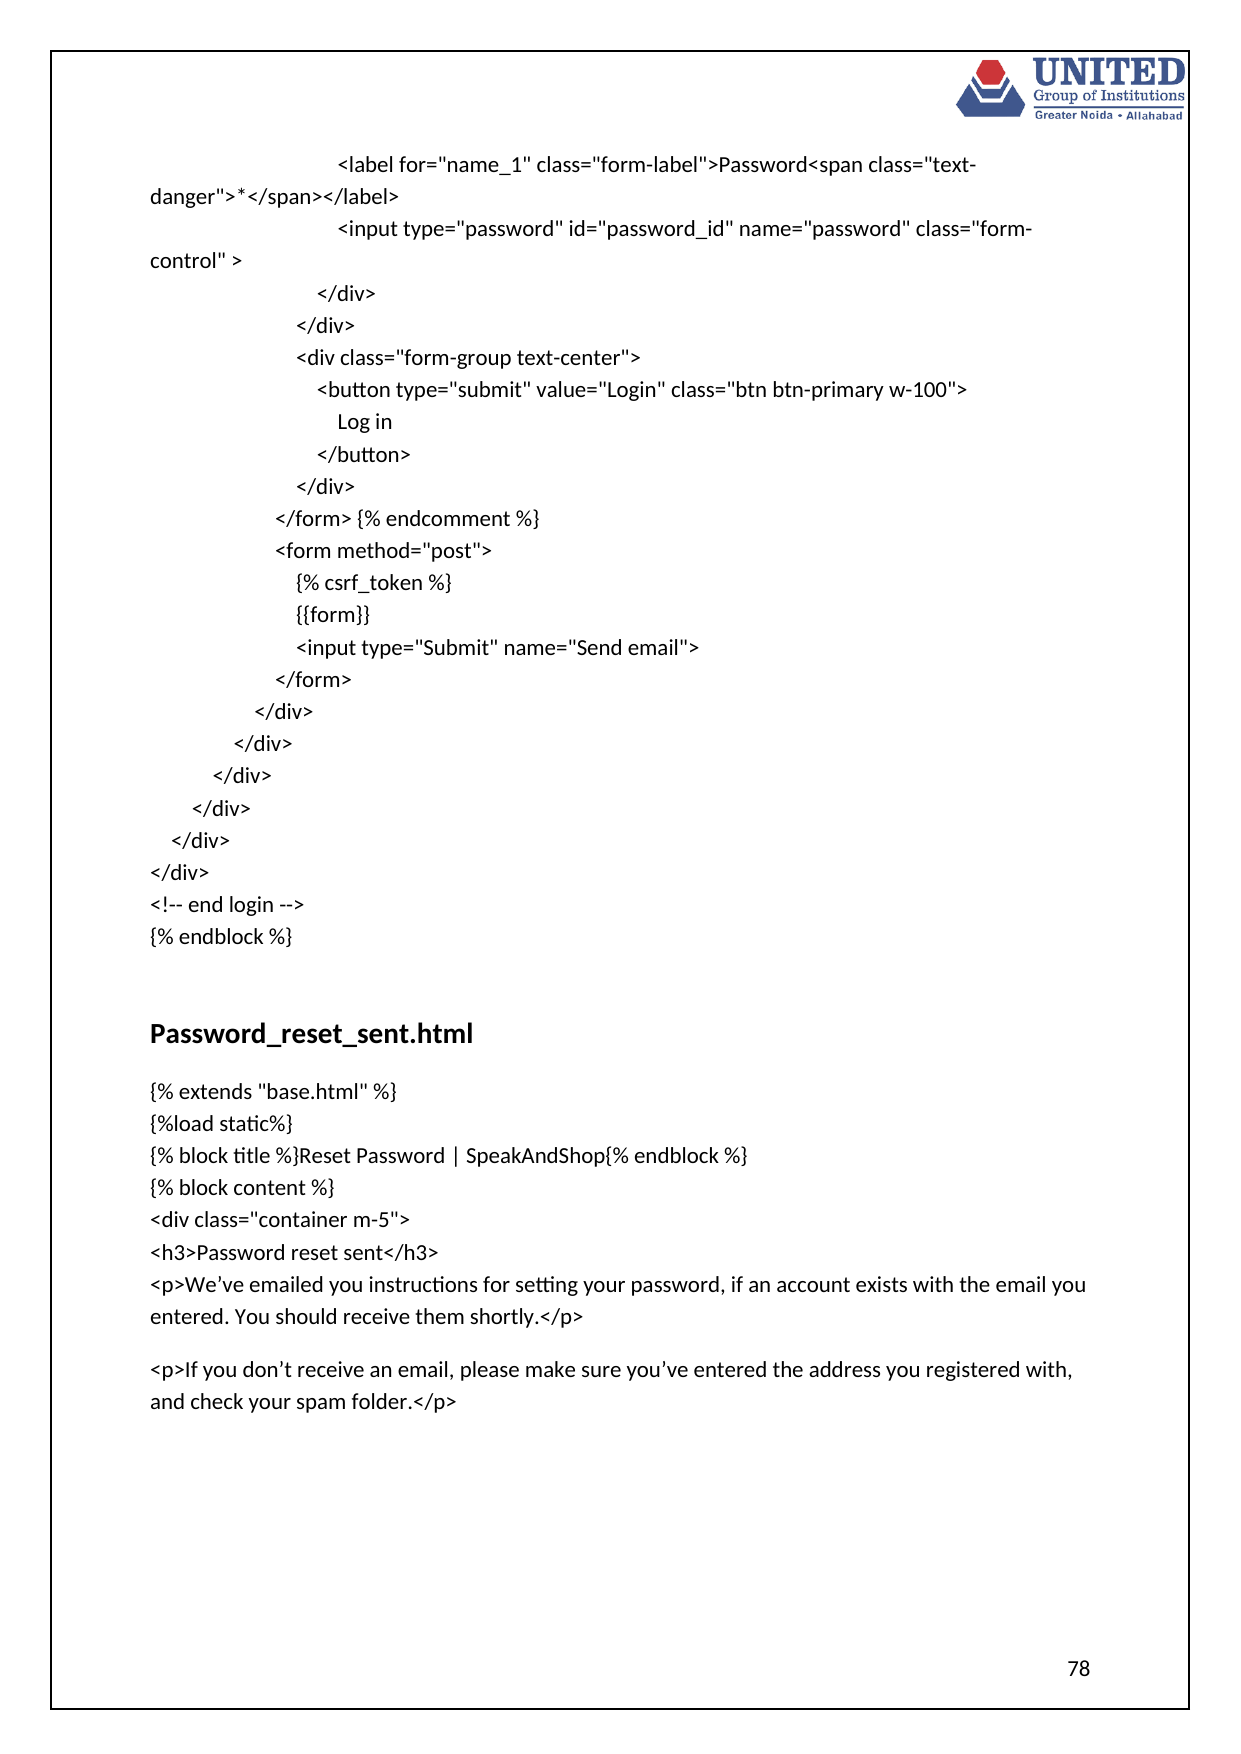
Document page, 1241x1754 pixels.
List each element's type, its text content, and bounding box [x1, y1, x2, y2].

text {% block content %} [150, 1173, 1090, 1201]
text {%load static%} [150, 1109, 1090, 1137]
text Password_reset_sent.html [150, 1015, 1090, 1051]
text <p>We’ve emailed you instructions for setting your password, if an account exists with the email you entered. You should receive them shortly.</p> [150, 1270, 1090, 1330]
picture [952, 53, 1186, 124]
text {{form}} [150, 601, 1090, 629]
text </form> [150, 665, 1090, 693]
text </div> [150, 697, 1090, 725]
text <div class="form-group text-center"> [150, 343, 1090, 371]
text </div> [150, 311, 1090, 339]
text <h3>Password reset sent</h3> [150, 1238, 1090, 1266]
text <p>If you don’t receive an email, please make sure you’ve entered the address you registered with, and check your spam folder.</p> [150, 1355, 1090, 1415]
text <form method="post"> [150, 536, 1090, 564]
text {% block title %}Reset Password | SpeakAndShop{% endblock %} [150, 1141, 1090, 1169]
text </div> [150, 794, 1090, 822]
text </button> [150, 440, 1090, 468]
text </form> {% endcomment %} [150, 504, 1090, 532]
text </div> [150, 826, 1090, 854]
text <button type="submit" value="Login" class="btn btn-primary w-100"> [150, 375, 1090, 403]
text <!-- end login --> [150, 890, 1090, 918]
text <div class="container m-5"> [150, 1206, 1090, 1234]
text </div> [150, 858, 1090, 886]
text </div> [150, 472, 1090, 500]
text {% endblock %} [150, 922, 1090, 951]
text Log in [150, 407, 1090, 436]
text <label for="name_1" class="form-label">Password<span class="text-danger">*</span></label> [150, 150, 1090, 210]
text <input type="password" id="password_id" name="password" class="form-control" > [150, 214, 1090, 274]
text {% csrf_token %} [150, 568, 1090, 596]
text {% extends "base.html" %} [150, 1077, 1090, 1105]
text <input type="Submit" name="Send email"> [150, 633, 1090, 661]
text </div> [150, 729, 1090, 757]
text </div> [150, 762, 1090, 789]
text </div> [150, 279, 1090, 307]
